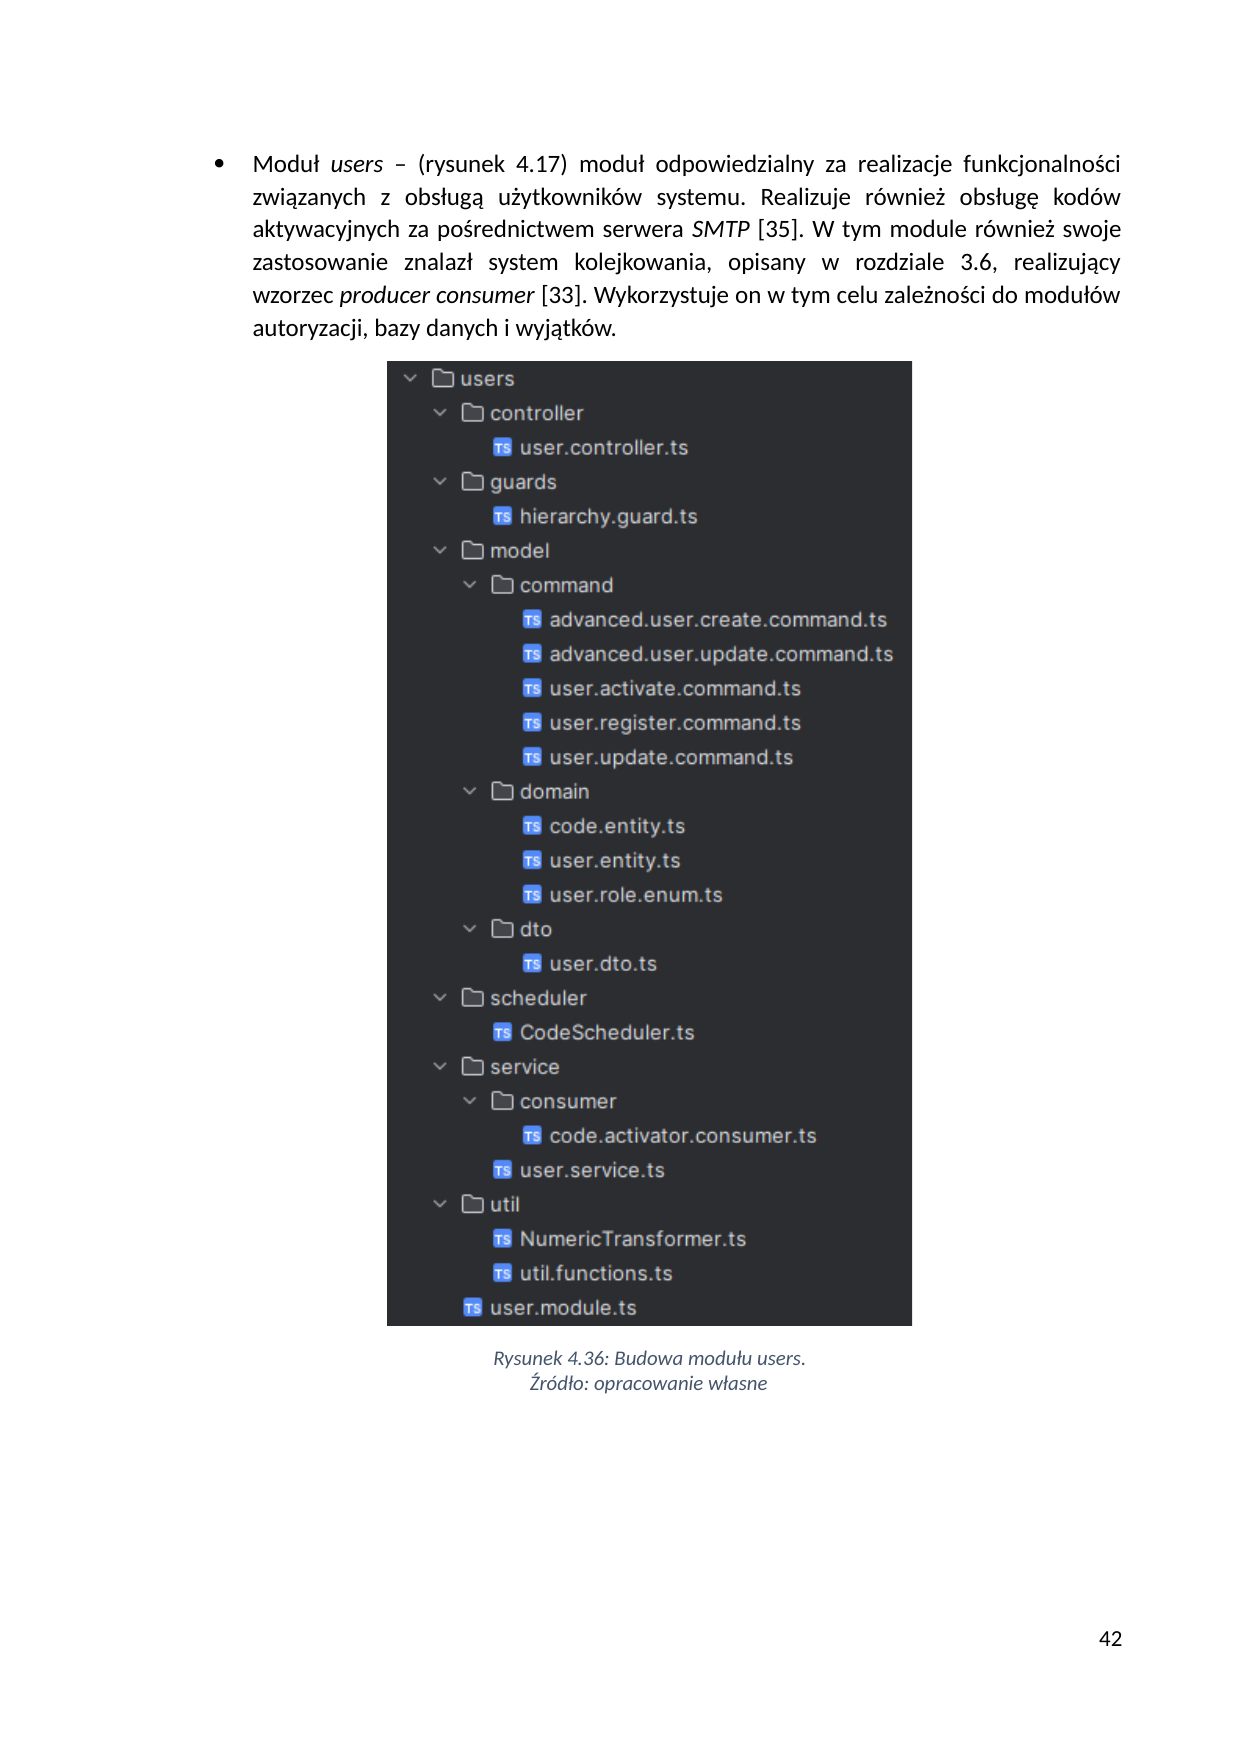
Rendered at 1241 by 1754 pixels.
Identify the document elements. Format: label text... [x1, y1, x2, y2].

picture [387, 361, 913, 1326]
list Moduł users – (rysunek 4.17) moduł odpowiedzialny za realizacje funkcjonalności związanych z obsługą użytkowników systemu. Realizuje również obsługę kodów aktywacyjnych za pośrednictwem serwera SMTP [35]. W tym module również swoje zastosowanie znalazł system kolejkowania, opisany w rozdziale 3.6, realizujący wzorzec producer consumer [33]. Wykorzystuje on w tym celu zależności do modułów autoryzacji, bazy danych i wyjątków. [215, 148, 1122, 343]
text Źródło: opracowanie własne [177, 1370, 1122, 1396]
